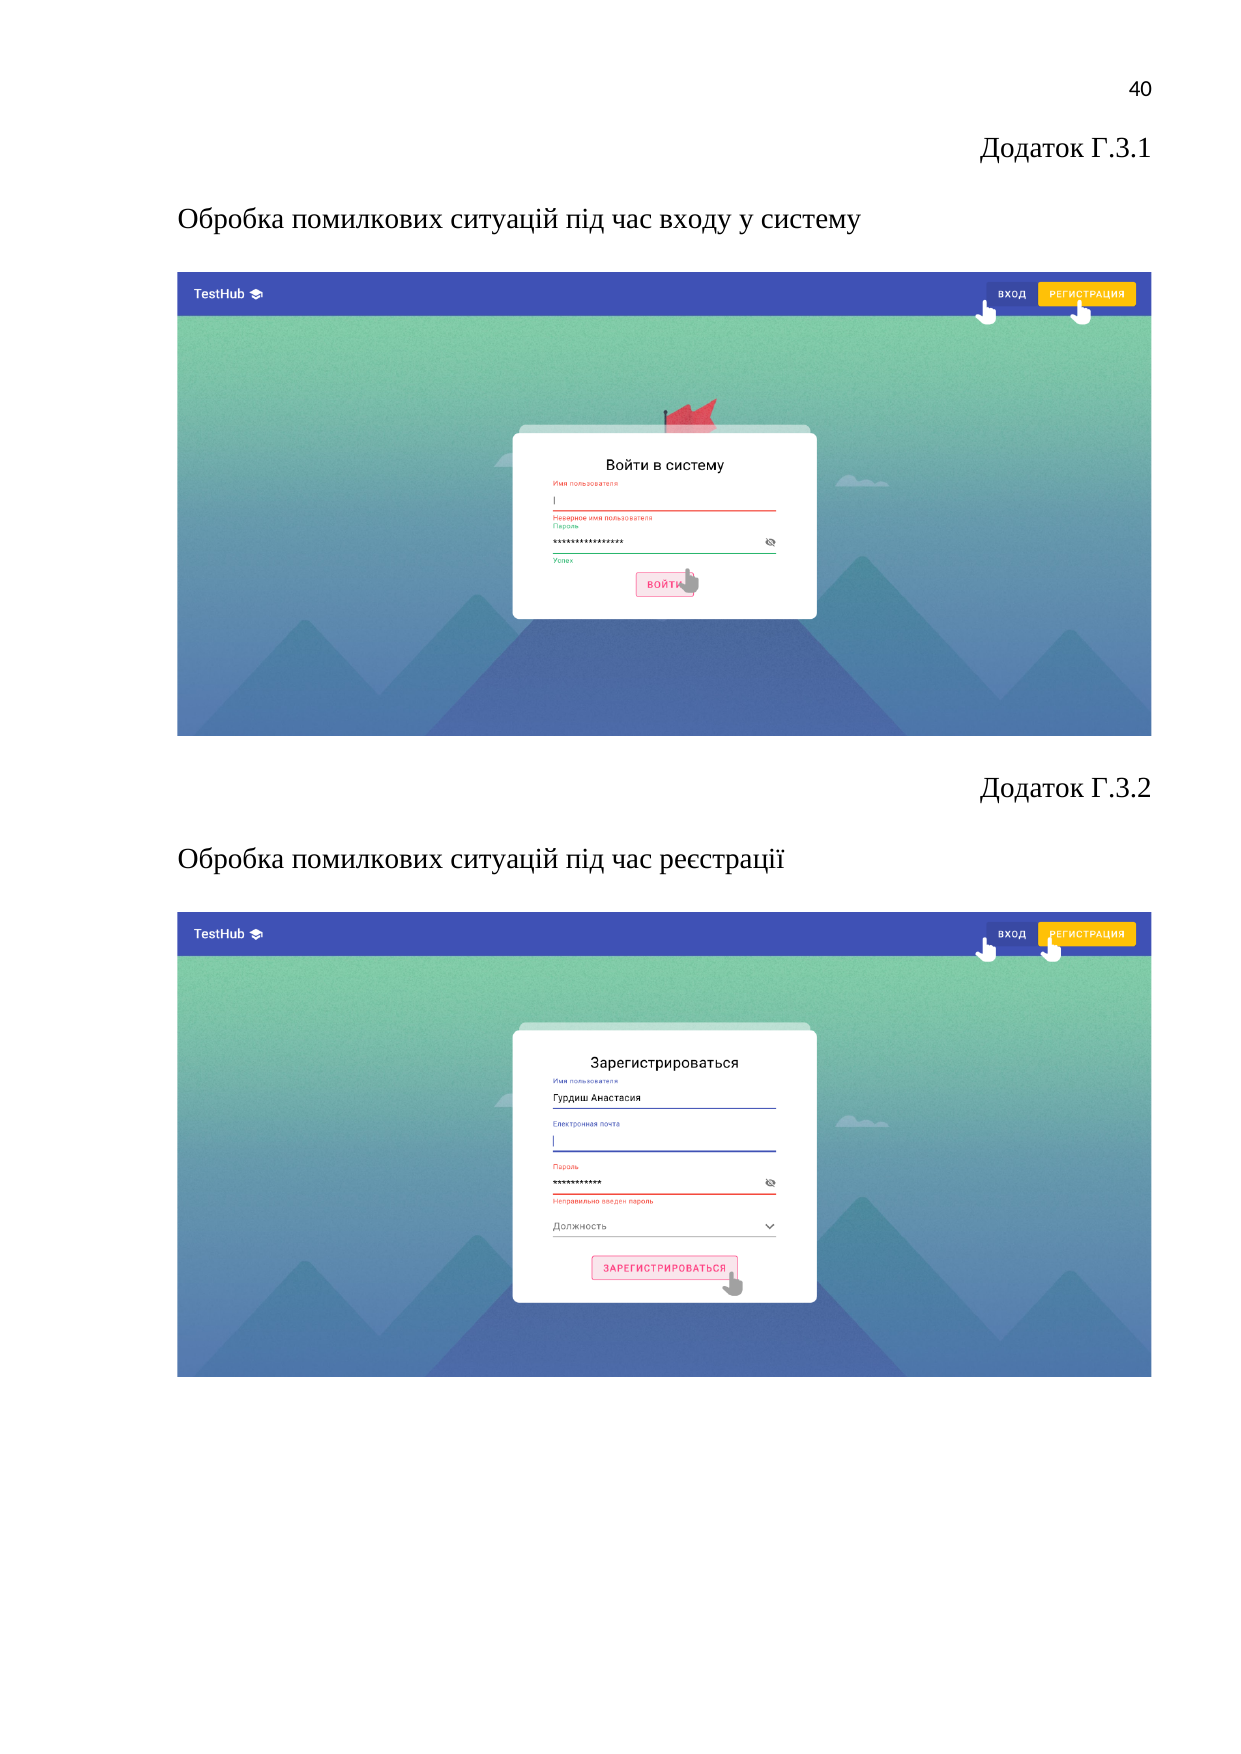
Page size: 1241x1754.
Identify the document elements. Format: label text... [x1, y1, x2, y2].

text Обробка помилкових ситуацій під час реєстрації [177, 842, 1152, 875]
picture [177, 912, 1152, 1377]
picture [177, 272, 1152, 736]
text Додаток Г.3.2 [177, 770, 1152, 804]
text Обробка помилкових ситуацій під час входу у систему [177, 201, 1152, 234]
text Додаток Г.3.1 [177, 130, 1152, 163]
